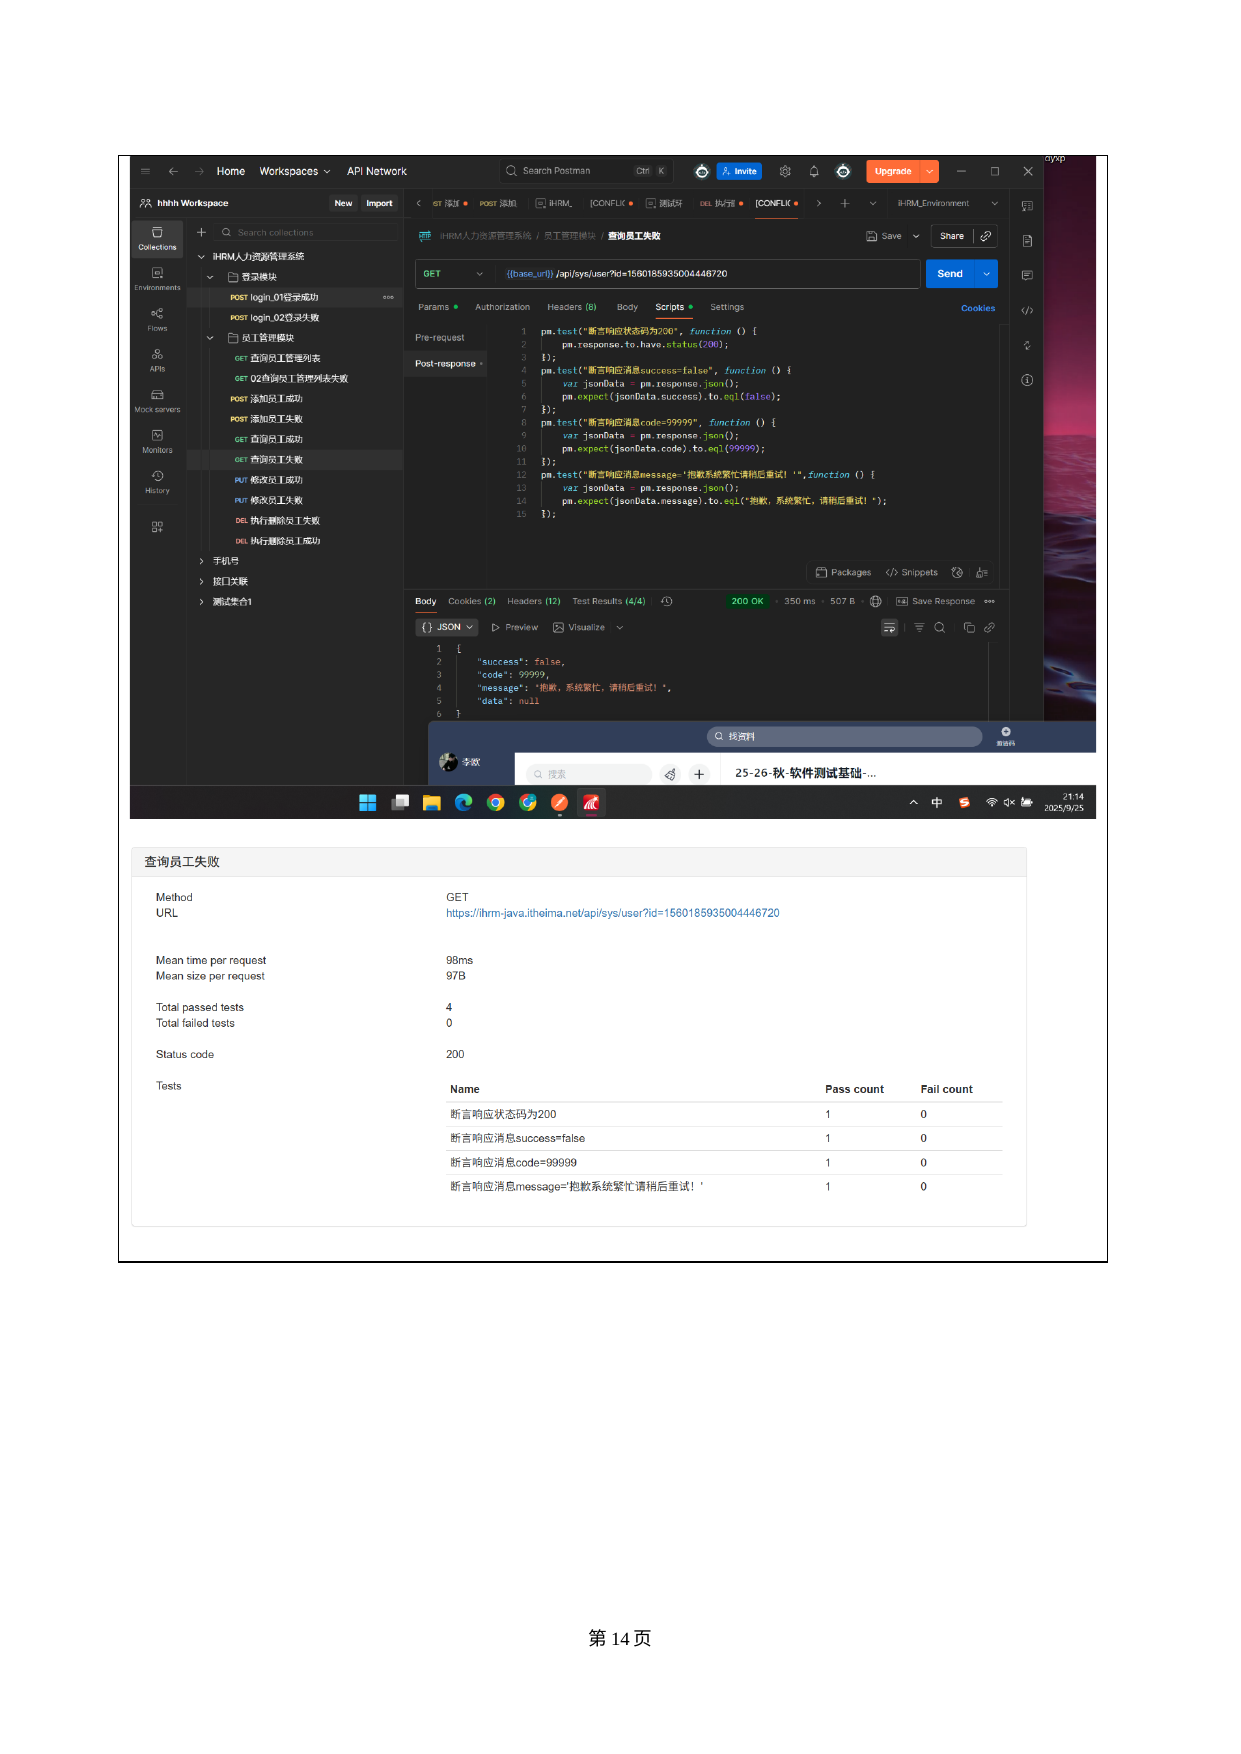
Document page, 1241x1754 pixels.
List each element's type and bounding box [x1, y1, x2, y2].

table_cell [119, 156, 1107, 1261]
picture [129, 838, 1097, 1236]
picture [129, 156, 1097, 819]
